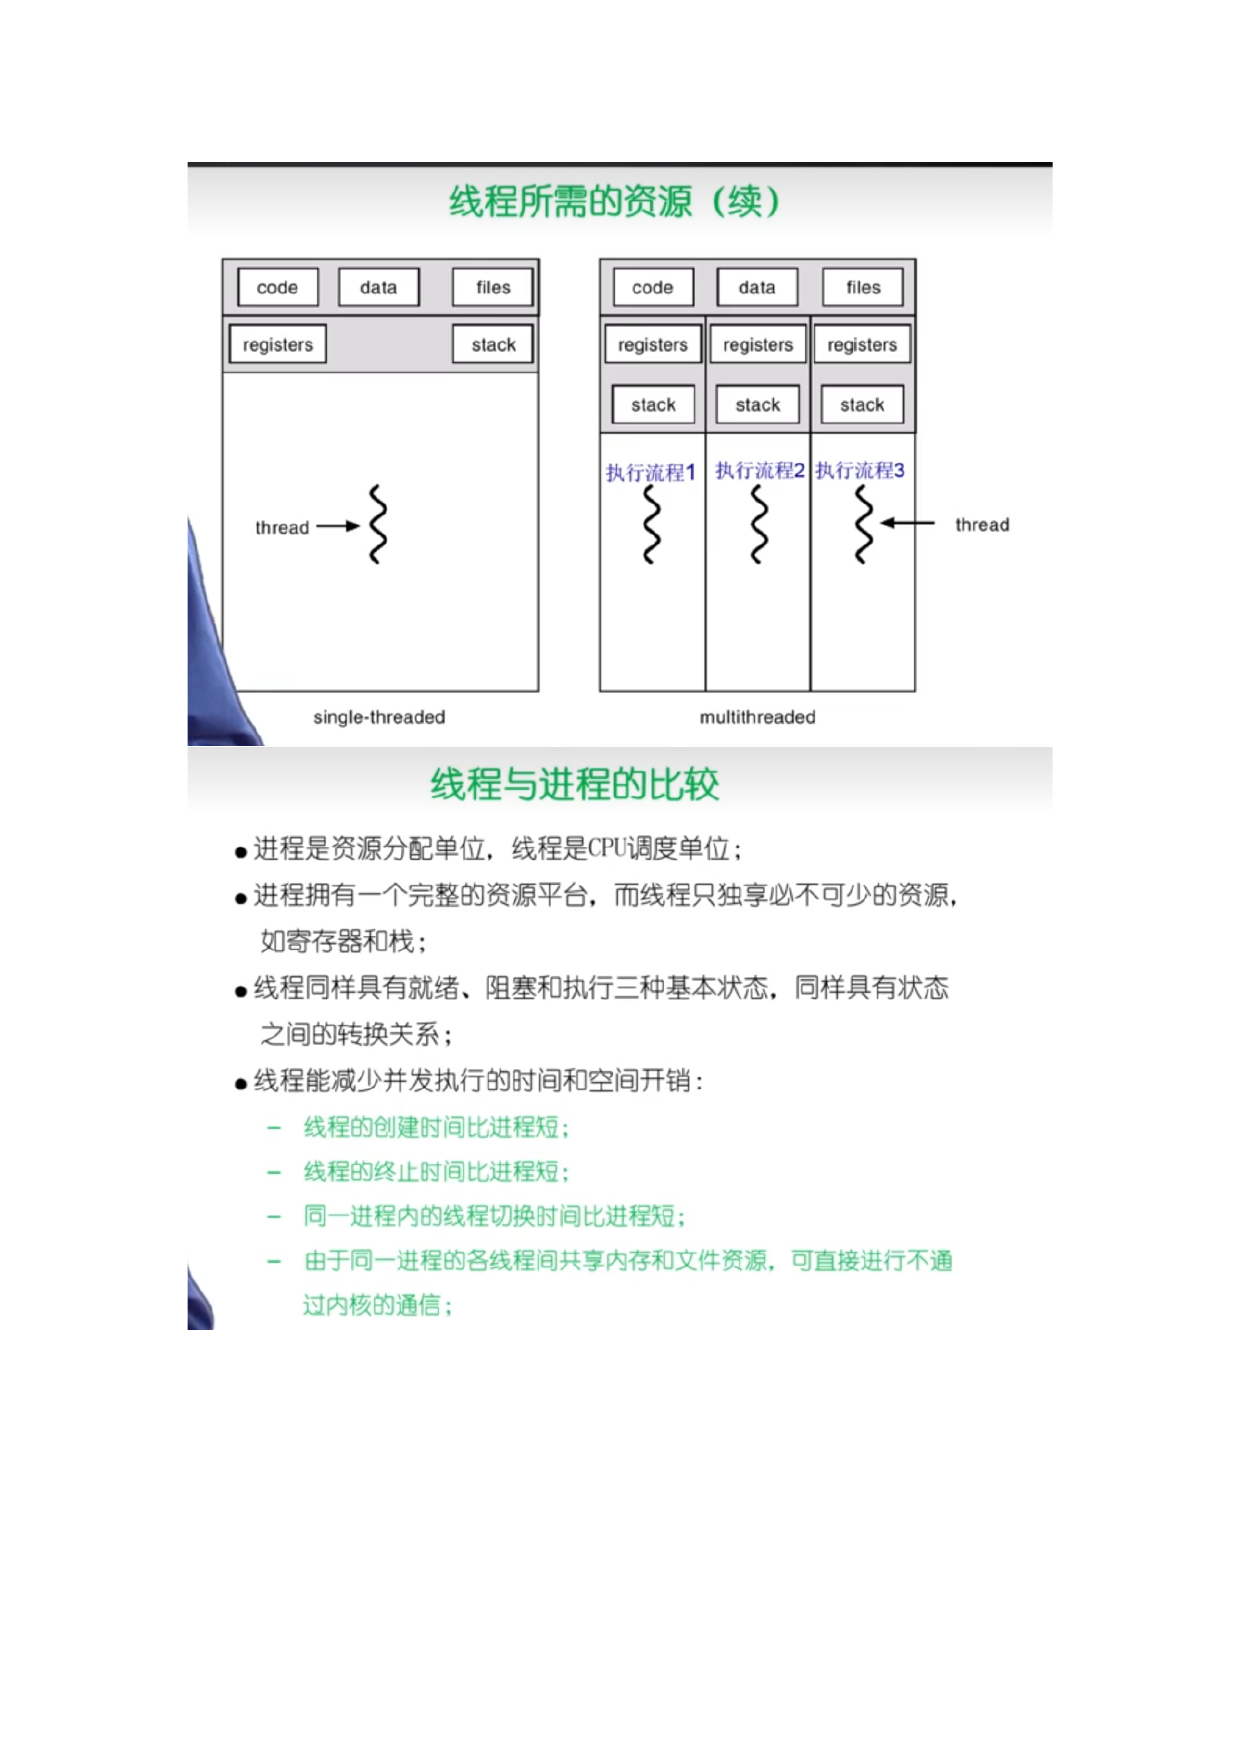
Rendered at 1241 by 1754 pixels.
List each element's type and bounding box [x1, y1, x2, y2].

picture [187, 162, 1053, 746]
picture [187, 747, 1053, 1330]
